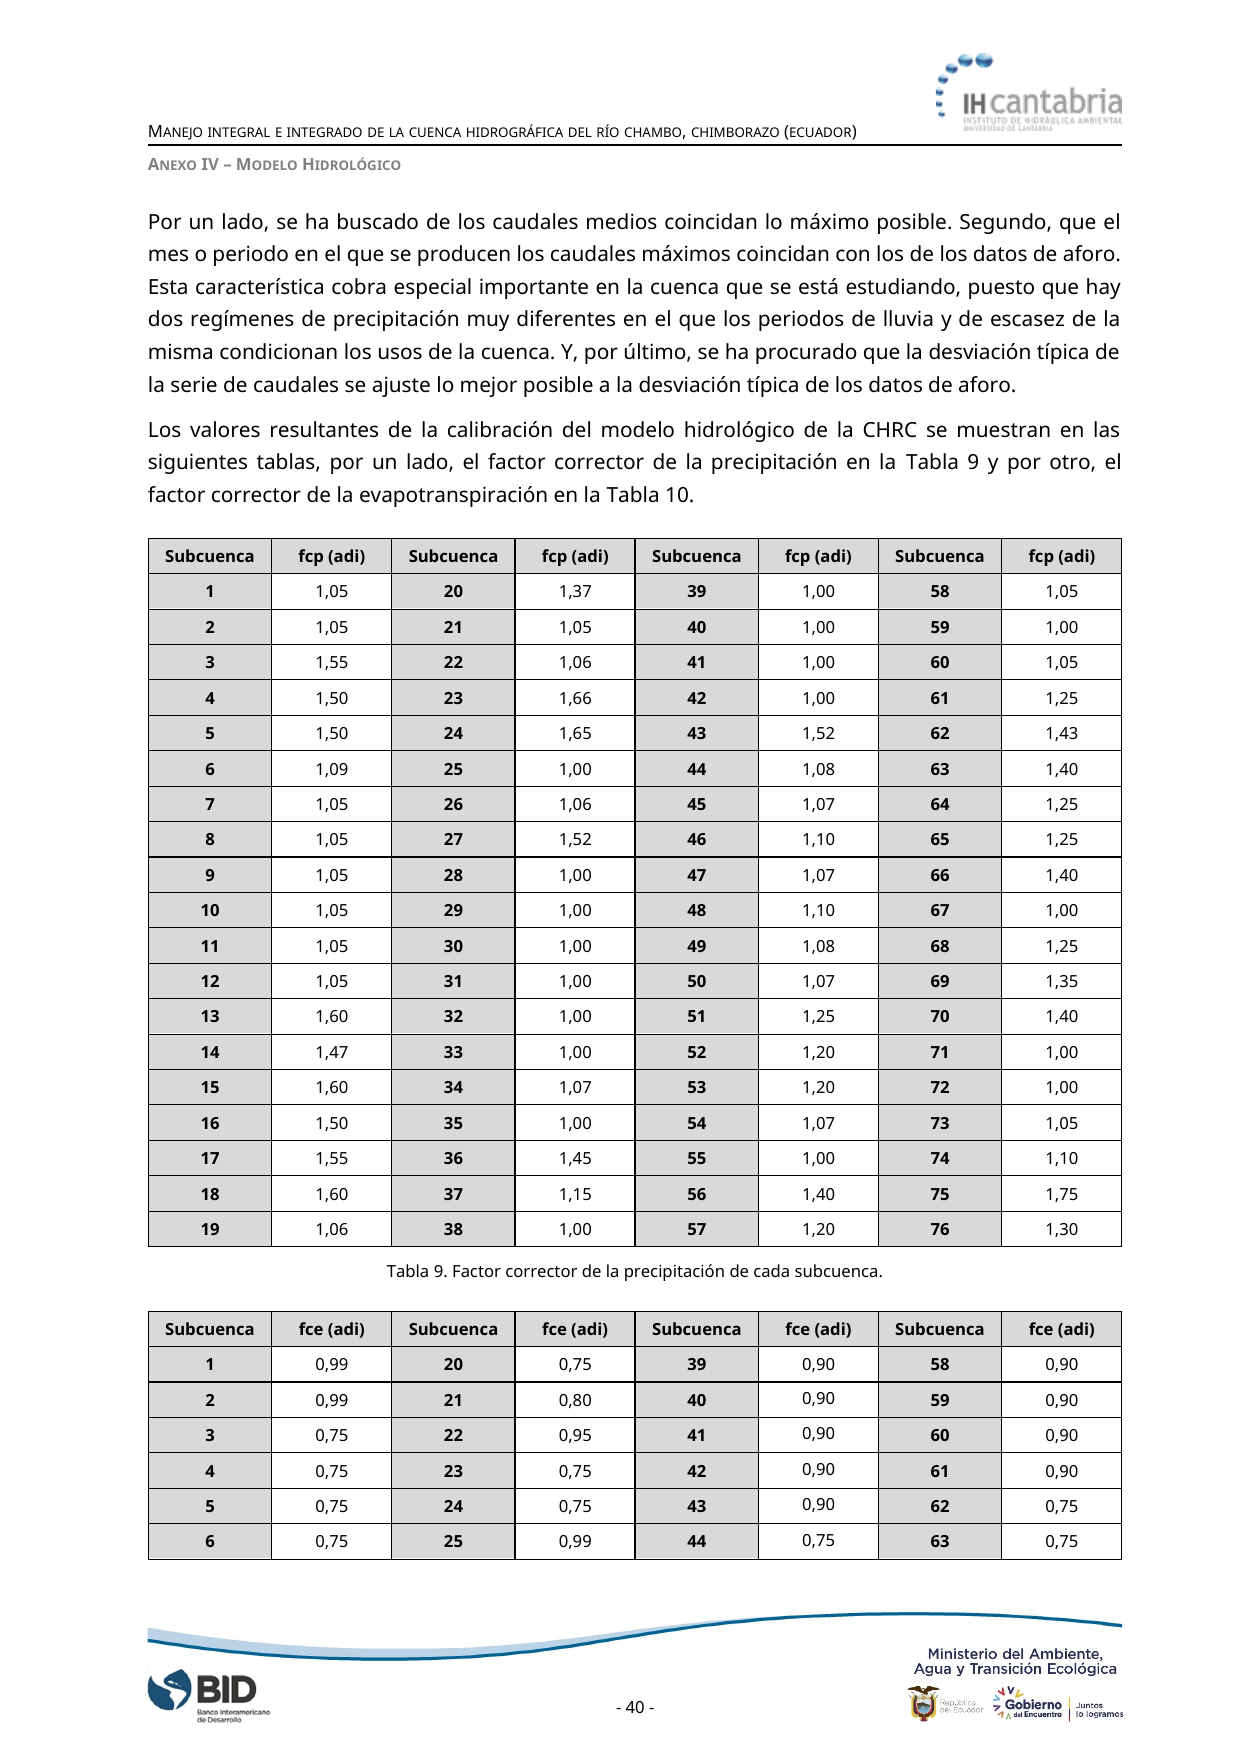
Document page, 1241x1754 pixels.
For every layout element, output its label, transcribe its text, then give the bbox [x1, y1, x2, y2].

table_cell 19 [149, 1212, 271, 1246]
table_cell 69 [879, 964, 1001, 998]
table_cell 0,90 [1002, 1453, 1121, 1488]
table_cell 1,07 [759, 964, 878, 998]
table_cell 49 [636, 928, 758, 963]
table_cell 1,55 [272, 1141, 391, 1175]
table_cell 1,05 [272, 574, 391, 608]
table_cell 1,08 [759, 751, 878, 786]
table_cell 43 [636, 1489, 758, 1523]
table_cell 40 [636, 610, 758, 644]
table_cell 0,75 [516, 1347, 634, 1381]
table_cell 6 [149, 751, 271, 786]
picture [935, 53, 1123, 131]
table_cell 1,50 [272, 1105, 391, 1140]
table_cell 61 [879, 680, 1001, 715]
table_cell 74 [879, 1141, 1001, 1175]
table_cell 1,05 [1002, 645, 1121, 679]
table_cell 0,90 [759, 1489, 878, 1523]
table_cell 40 [636, 1383, 758, 1417]
table_cell 1,35 [1002, 964, 1121, 998]
table_header Subcuenca [636, 1312, 758, 1346]
table_cell 58 [879, 1347, 1001, 1381]
table_header Subcuenca [636, 539, 758, 573]
table_cell 12 [149, 964, 271, 998]
table_cell 1,45 [516, 1141, 634, 1175]
table_cell 26 [392, 787, 514, 821]
table_cell 1,40 [1002, 999, 1121, 1033]
table_cell 0,75 [1002, 1489, 1121, 1523]
table_header fcp (adi) [759, 539, 878, 573]
table_cell 1,55 [272, 645, 391, 679]
table_cell 60 [879, 645, 1001, 679]
table_cell 1,07 [516, 1070, 634, 1104]
table_header fcp (adi) [516, 539, 634, 573]
table_cell 45 [636, 787, 758, 821]
table_cell 42 [636, 1453, 758, 1488]
table_cell 1,00 [759, 1141, 878, 1175]
table_cell 1 [149, 1347, 271, 1381]
table_cell 1,25 [759, 999, 878, 1033]
table_cell 1,05 [272, 610, 391, 644]
table_cell 72 [879, 1070, 1001, 1104]
table_cell 13 [149, 999, 271, 1033]
table_cell 25 [392, 751, 514, 786]
table_cell 21 [392, 1383, 514, 1417]
table_cell 39 [636, 1347, 758, 1381]
table_cell 1,00 [759, 574, 878, 608]
table_cell 1,07 [759, 787, 878, 821]
table_cell 1,09 [272, 751, 391, 786]
table_cell 1,05 [1002, 574, 1121, 608]
table_cell 1,75 [1002, 1176, 1121, 1211]
table_cell 39 [636, 574, 758, 608]
table_cell 46 [636, 822, 758, 856]
table_cell 15 [149, 1070, 271, 1104]
table_cell 1,00 [516, 999, 634, 1033]
table_header Subcuenca [392, 1312, 514, 1346]
table_cell 1,00 [1002, 1070, 1121, 1104]
table_cell 50 [636, 964, 758, 998]
table_cell 53 [636, 1070, 758, 1104]
table_cell 63 [879, 751, 1001, 786]
table_cell 1,65 [516, 716, 634, 750]
table_cell 1,05 [272, 893, 391, 927]
table_cell 20 [392, 1347, 514, 1381]
table_cell 1,00 [516, 1212, 634, 1246]
table_cell 56 [636, 1176, 758, 1211]
table_cell 1 [149, 574, 271, 608]
table_cell 63 [879, 1524, 1001, 1558]
table_cell 67 [879, 893, 1001, 927]
table_cell 1,06 [516, 645, 634, 679]
table_cell 1,00 [759, 645, 878, 679]
table_cell 28 [392, 858, 514, 892]
table_cell 9 [149, 858, 271, 892]
table_cell 22 [392, 645, 514, 679]
table_cell 34 [392, 1070, 514, 1104]
table_cell 0,90 [1002, 1347, 1121, 1381]
table_cell 1,30 [1002, 1212, 1121, 1246]
table_cell 5 [149, 716, 271, 750]
table_cell 1,00 [516, 893, 634, 927]
table_cell 0,75 [272, 1453, 391, 1488]
table_cell 1,05 [1002, 1105, 1121, 1140]
table_cell 62 [879, 716, 1001, 750]
table_cell 1,05 [272, 822, 391, 856]
table_cell 1,00 [759, 610, 878, 644]
table_cell 1,00 [516, 751, 634, 786]
table_cell 0,99 [272, 1347, 391, 1381]
table_cell 76 [879, 1212, 1001, 1246]
table_cell 59 [879, 610, 1001, 644]
table_cell 17 [149, 1141, 271, 1175]
table_cell 75 [879, 1176, 1001, 1211]
table_cell 16 [149, 1105, 271, 1140]
table_cell 51 [636, 999, 758, 1033]
table_cell 1,06 [516, 787, 634, 821]
table_cell 1,05 [272, 787, 391, 821]
table_cell 14 [149, 1035, 271, 1069]
table_cell 1,00 [759, 680, 878, 715]
table_cell 1,00 [1002, 610, 1121, 644]
table_cell 0,80 [516, 1383, 634, 1417]
table_header fce (adi) [1002, 1312, 1121, 1346]
table_cell 0,90 [1002, 1418, 1121, 1452]
table_cell 57 [636, 1212, 758, 1246]
table_cell 73 [879, 1105, 1001, 1140]
table_cell 48 [636, 893, 758, 927]
table_cell 1,07 [759, 858, 878, 892]
table_cell 1,00 [516, 1035, 634, 1069]
table_cell 23 [392, 1453, 514, 1488]
table_cell 70 [879, 999, 1001, 1033]
table_cell 0,75 [1002, 1524, 1121, 1558]
table_cell 68 [879, 928, 1001, 963]
table_cell 11 [149, 928, 271, 963]
table_header Subcuenca [149, 539, 271, 573]
table_cell 0,75 [516, 1489, 634, 1523]
table_cell 1,52 [759, 716, 878, 750]
table_cell 0,75 [272, 1489, 391, 1523]
table_cell 1,37 [516, 574, 634, 608]
table_header Subcuenca [879, 539, 1001, 573]
table_cell 38 [392, 1212, 514, 1246]
table_cell 25 [392, 1524, 514, 1558]
table_header fce (adi) [272, 1312, 391, 1346]
table_cell 41 [636, 645, 758, 679]
table_cell 0,90 [1002, 1383, 1121, 1417]
table_cell 7 [149, 787, 271, 821]
table_cell 1,05 [272, 858, 391, 892]
table_cell 44 [636, 1524, 758, 1558]
table_cell 0,90 [759, 1383, 878, 1417]
table_cell 1,40 [1002, 751, 1121, 786]
table_cell 1,50 [272, 716, 391, 750]
table_cell 1,20 [759, 1070, 878, 1104]
table_header Subcuenca [149, 1312, 271, 1346]
table_cell 0,99 [272, 1383, 391, 1417]
table_cell 1,00 [516, 964, 634, 998]
table_cell 1,10 [1002, 1141, 1121, 1175]
table_header Subcuenca [879, 1312, 1001, 1346]
table_cell 0,75 [516, 1453, 634, 1488]
table_cell 1,43 [1002, 716, 1121, 750]
table_cell 58 [879, 574, 1001, 608]
table_cell 55 [636, 1141, 758, 1175]
table_cell 1,08 [759, 928, 878, 963]
table_cell 8 [149, 822, 271, 856]
text Por un lado, se ha buscado de los caudales medios coincidan lo máximo posible. Segundo, que el mes o periodo en el que se producen los caudales máximos coincidan con los de los datos de aforo. Esta característica cobra especial importante en la cuenca que se está estudiando, puesto que hay dos regímenes de precipitación muy diferentes en el que los periodos de lluvia y de escasez de la misma condicionan los usos de la cuenca. Y, por último, se ha procurado que la desviación típica de la serie de caudales se ajuste lo mejor posible a la desviación típica de los datos de aforo. [148, 207, 1122, 398]
table_cell 1,60 [272, 1176, 391, 1211]
table_cell 1,25 [1002, 680, 1121, 715]
table_cell 1,07 [759, 1105, 878, 1140]
table_cell 47 [636, 858, 758, 892]
table_cell 36 [392, 1141, 514, 1175]
table_cell 3 [149, 1418, 271, 1452]
table_cell 6 [149, 1524, 271, 1558]
table_cell 10 [149, 893, 271, 927]
table_cell 21 [392, 610, 514, 644]
table_cell 0,95 [516, 1418, 634, 1452]
table_cell 1,25 [1002, 822, 1121, 856]
table_cell 1,00 [516, 1105, 634, 1140]
table_cell 59 [879, 1383, 1001, 1417]
table_cell 61 [879, 1453, 1001, 1488]
table_cell 22 [392, 1418, 514, 1452]
table_cell 1,47 [272, 1035, 391, 1069]
table_cell 1,00 [516, 858, 634, 892]
table_cell 0,75 [272, 1524, 391, 1558]
table_cell 37 [392, 1176, 514, 1211]
table_cell 2 [149, 610, 271, 644]
table_cell 60 [879, 1418, 1001, 1452]
table_cell 1,60 [272, 999, 391, 1033]
table_cell 52 [636, 1035, 758, 1069]
table_cell 66 [879, 858, 1001, 892]
table_cell 0,90 [759, 1453, 878, 1488]
text Tabla 9. Factor corrector de la precipitación de cada subcuenca. [148, 1259, 1122, 1282]
table_cell 1,40 [759, 1176, 878, 1211]
table_cell 33 [392, 1035, 514, 1069]
table_cell 1,10 [759, 893, 878, 927]
table_cell 20 [392, 574, 514, 608]
table_cell 43 [636, 716, 758, 750]
table_cell 30 [392, 928, 514, 963]
table_cell 1,05 [272, 964, 391, 998]
table_cell 1,00 [1002, 1035, 1121, 1069]
table_cell 1,05 [272, 928, 391, 963]
table_cell 24 [392, 1489, 514, 1523]
table_cell 2 [149, 1383, 271, 1417]
table_cell 35 [392, 1105, 514, 1140]
table_cell 1,00 [1002, 893, 1121, 927]
table_cell 31 [392, 964, 514, 998]
table_cell 1,05 [516, 610, 634, 644]
table_cell 1,50 [272, 680, 391, 715]
table_cell 4 [149, 1453, 271, 1488]
table_cell 1,10 [759, 822, 878, 856]
table_cell 23 [392, 680, 514, 715]
table_header fcp (adi) [1002, 539, 1121, 573]
table_cell 44 [636, 751, 758, 786]
table_cell 0,90 [759, 1347, 878, 1381]
table_header fce (adi) [516, 1312, 634, 1346]
table_cell 65 [879, 822, 1001, 856]
table_cell 1,25 [1002, 787, 1121, 821]
table_cell 29 [392, 893, 514, 927]
table_cell 62 [879, 1489, 1001, 1523]
table_header fce (adi) [759, 1312, 878, 1346]
table_cell 1,40 [1002, 858, 1121, 892]
table_cell 32 [392, 999, 514, 1033]
table_header Subcuenca [392, 539, 514, 573]
table_cell 42 [636, 680, 758, 715]
table_cell 64 [879, 787, 1001, 821]
table_cell 1,52 [516, 822, 634, 856]
table_cell 1,15 [516, 1176, 634, 1211]
table_cell 4 [149, 680, 271, 715]
table_cell 1,25 [1002, 928, 1121, 963]
table_cell 71 [879, 1035, 1001, 1069]
table_cell 18 [149, 1176, 271, 1211]
table_cell 1,66 [516, 680, 634, 715]
table_cell 27 [392, 822, 514, 856]
table_header fcp (adi) [272, 539, 391, 573]
table_cell 0,99 [516, 1524, 634, 1558]
table_cell 1,60 [272, 1070, 391, 1104]
table_cell 1,06 [272, 1212, 391, 1246]
table_cell 0,90 [759, 1418, 878, 1452]
table_cell 41 [636, 1418, 758, 1452]
table_cell 1,20 [759, 1035, 878, 1069]
picture [637, 1702, 642, 1711]
table_cell 5 [149, 1489, 271, 1523]
table_cell 24 [392, 716, 514, 750]
picture [113, 1596, 1140, 1729]
table_cell 3 [149, 645, 271, 679]
table_cell 54 [636, 1105, 758, 1140]
text Los valores resultantes de la calibración del modelo hidrológico de la CHRC se muestran en las siguientes tablas, por un lado, el factor corrector de la precipitación en la Tabla 9 y por otro, el factor corrector de la evapotranspiración en la Tabla 10. [148, 415, 1122, 508]
table_cell 1,20 [759, 1212, 878, 1246]
table_cell 0,75 [759, 1524, 878, 1558]
table_cell 1,00 [516, 928, 634, 963]
table_cell 0,75 [272, 1418, 391, 1452]
